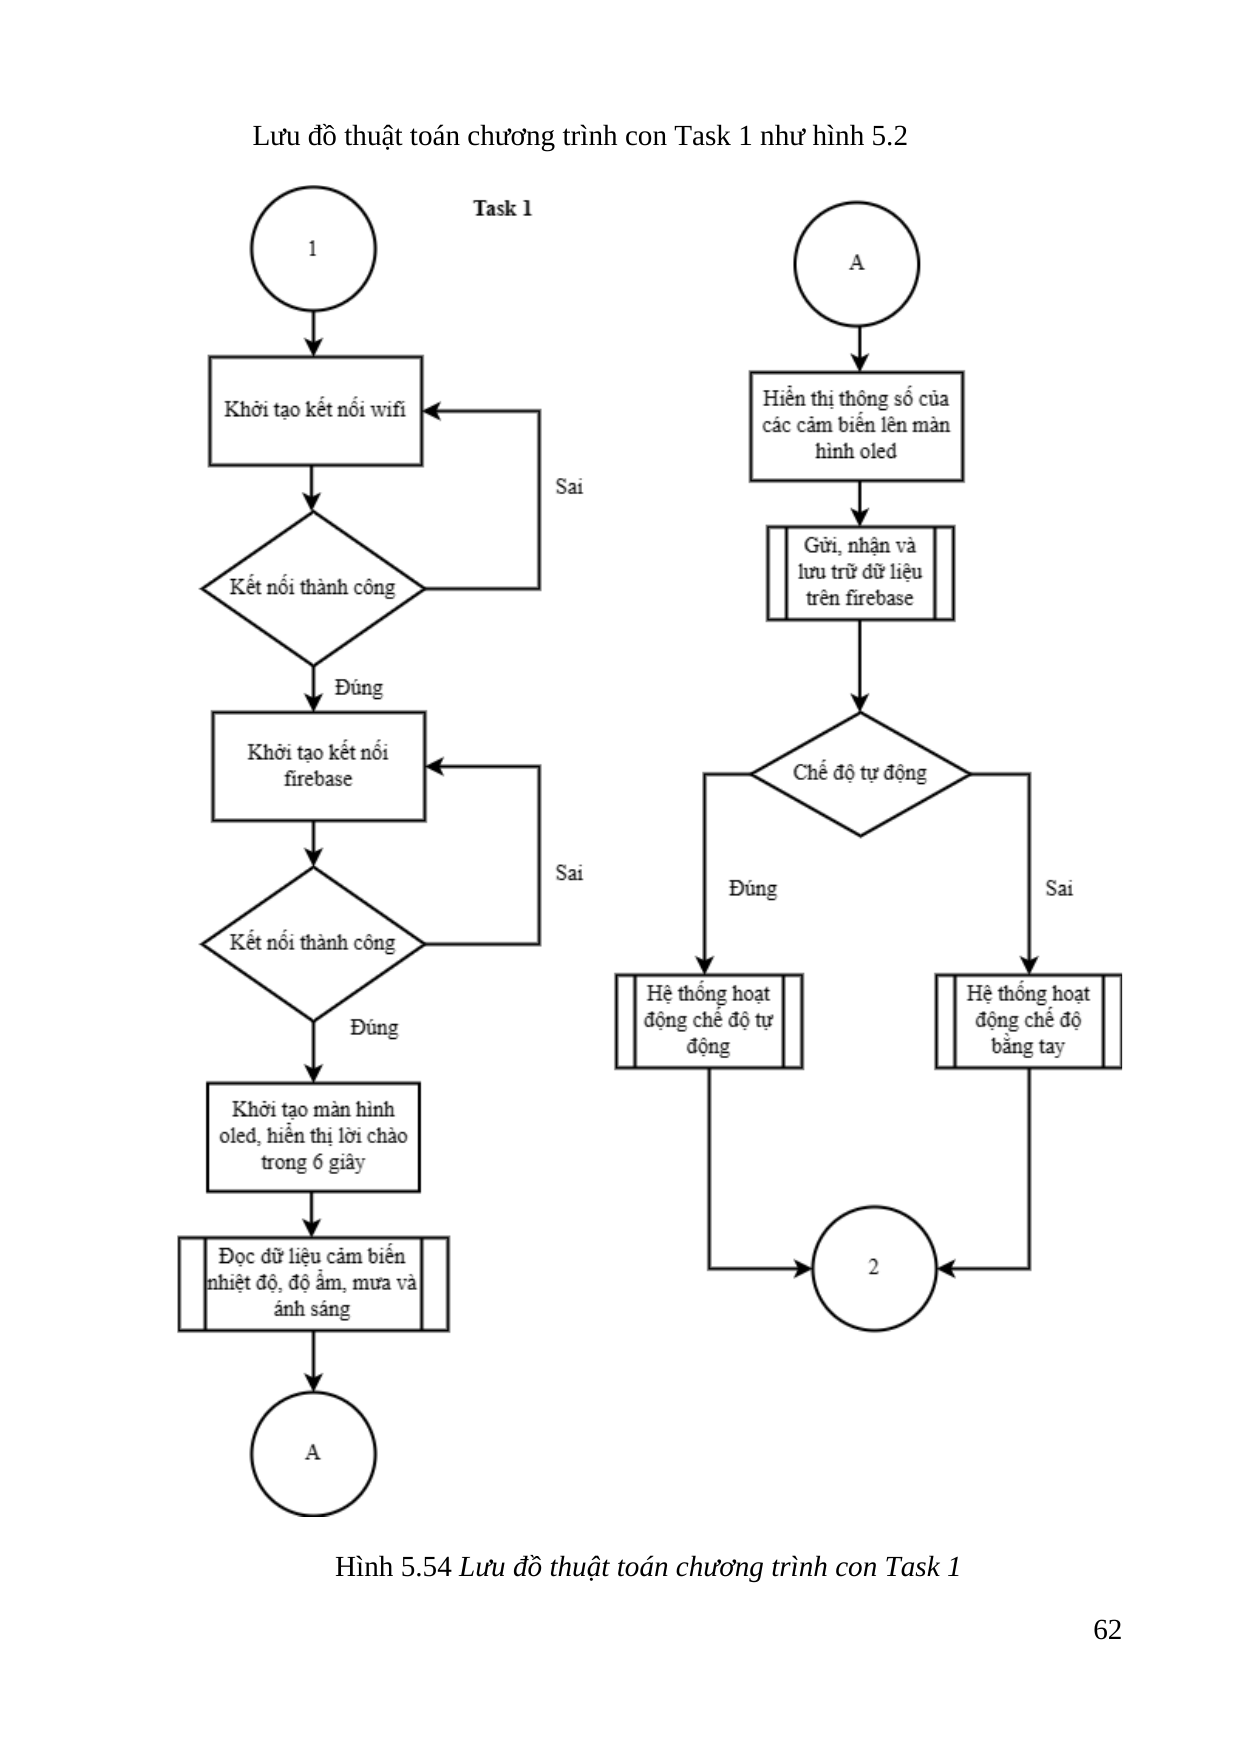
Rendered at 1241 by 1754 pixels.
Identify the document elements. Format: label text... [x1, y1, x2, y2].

picture [177, 185, 1123, 1517]
text Lưu đồ thuật toán chương trình con Task 1 như hình 5.2 [177, 118, 1122, 152]
